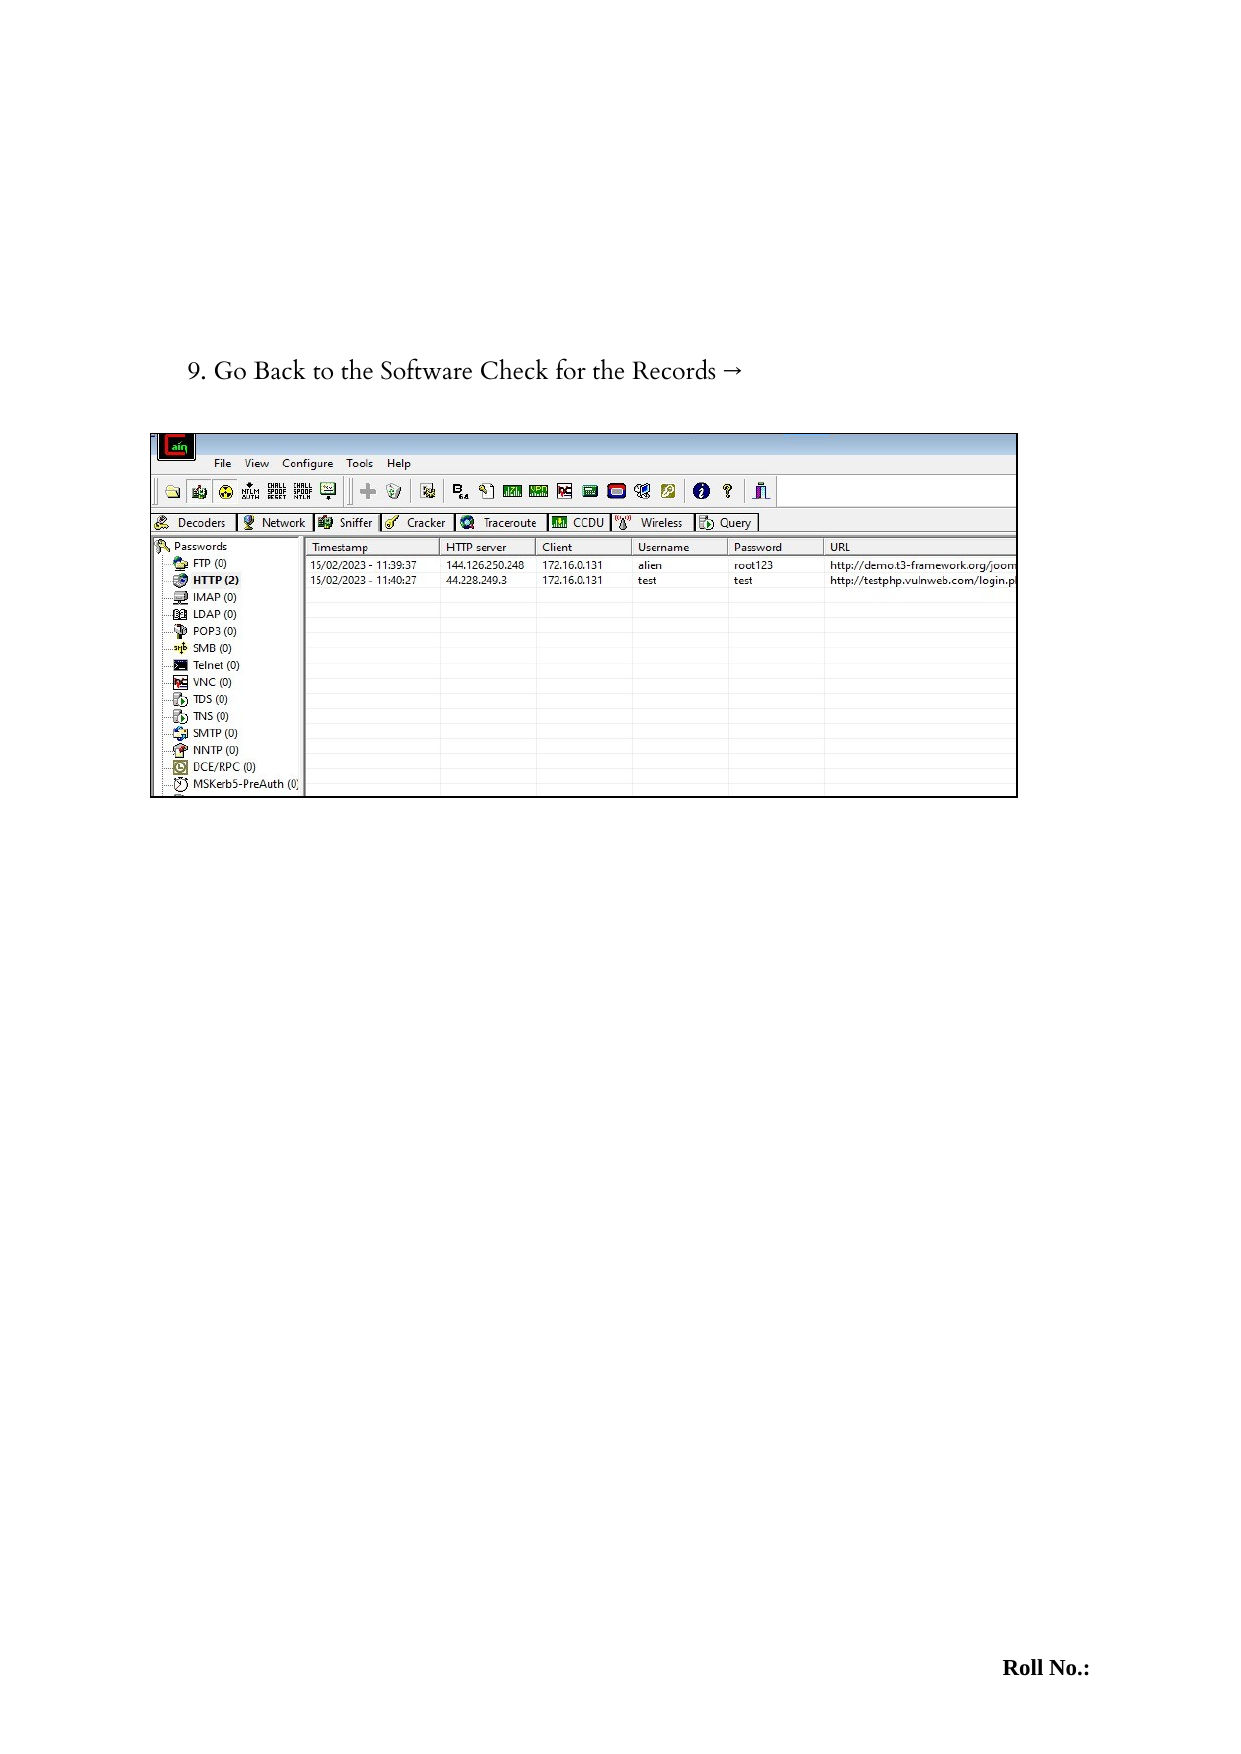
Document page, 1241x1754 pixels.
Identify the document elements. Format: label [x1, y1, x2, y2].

picture [151, 434, 1016, 796]
